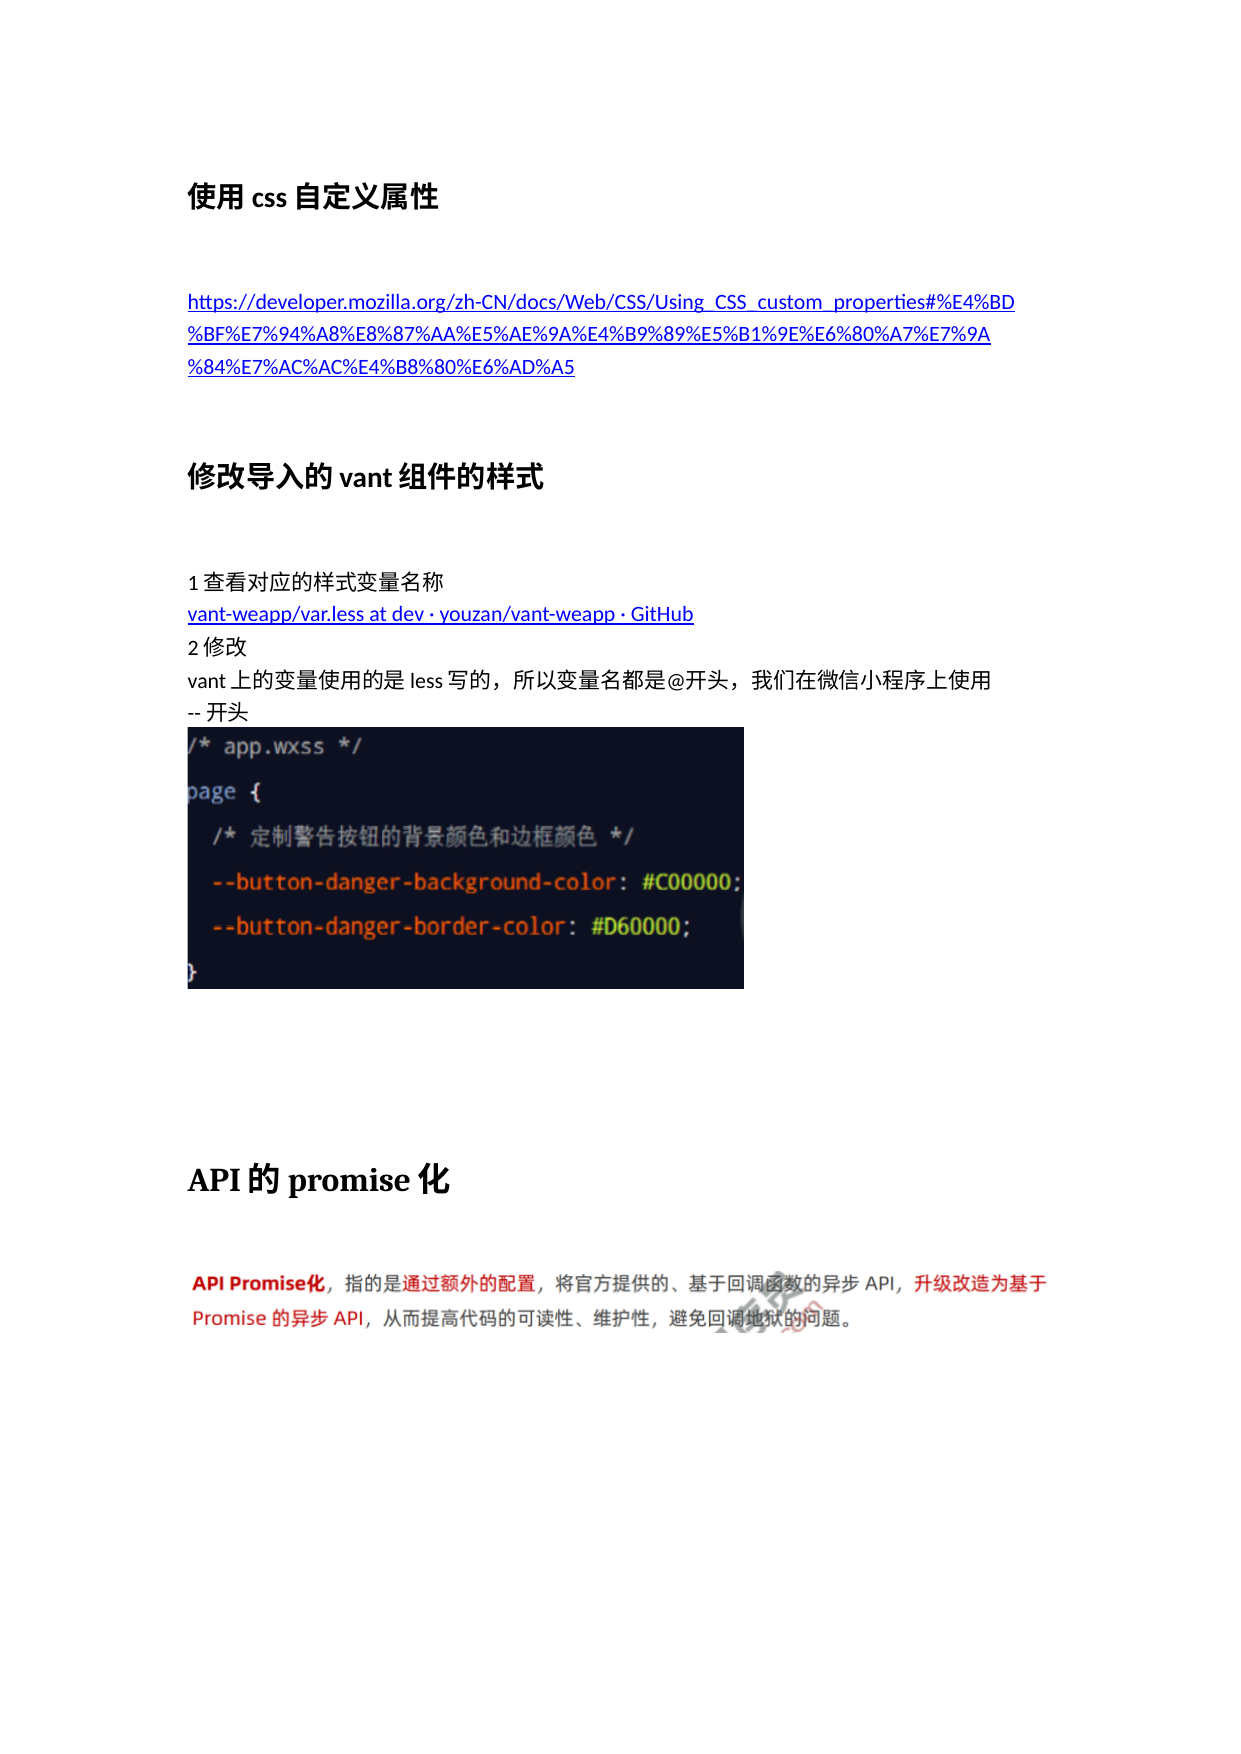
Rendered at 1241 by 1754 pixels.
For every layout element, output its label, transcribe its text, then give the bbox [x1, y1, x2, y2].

text vant-weapp/var.less at dev · youzan/vant-weapp · GitHub [187, 597, 1053, 630]
text 1 查看对应的样式变量名称 [187, 565, 1053, 597]
subtitle 修改导入的vant组件的样式 [187, 442, 1053, 507]
text 2 修改 [187, 630, 1053, 662]
text -- 开头 [187, 695, 1053, 727]
text https://developer.mozilla.org/zh-CN/docs/Web/CSS/Using_CSS_custom_properties#%E4%BD%BF%E7%94%A8%E8%87%AA%E5%AE%9A%E4%B9%89%E5%B1%9E%E6%80%A7%E7%9A%84%E7%AC%AC%E4%B8%80%E6%AD%A5 [187, 285, 1053, 382]
picture [187, 727, 744, 989]
subtitle API的promise化 [187, 1144, 1053, 1209]
picture [187, 1271, 1053, 1333]
text vant上的变量使用的是less写的，所以变量名都是@开头，我们在微信小程序上使用 [187, 662, 1053, 695]
subtitle 使用css自定义属性 [187, 162, 1053, 227]
